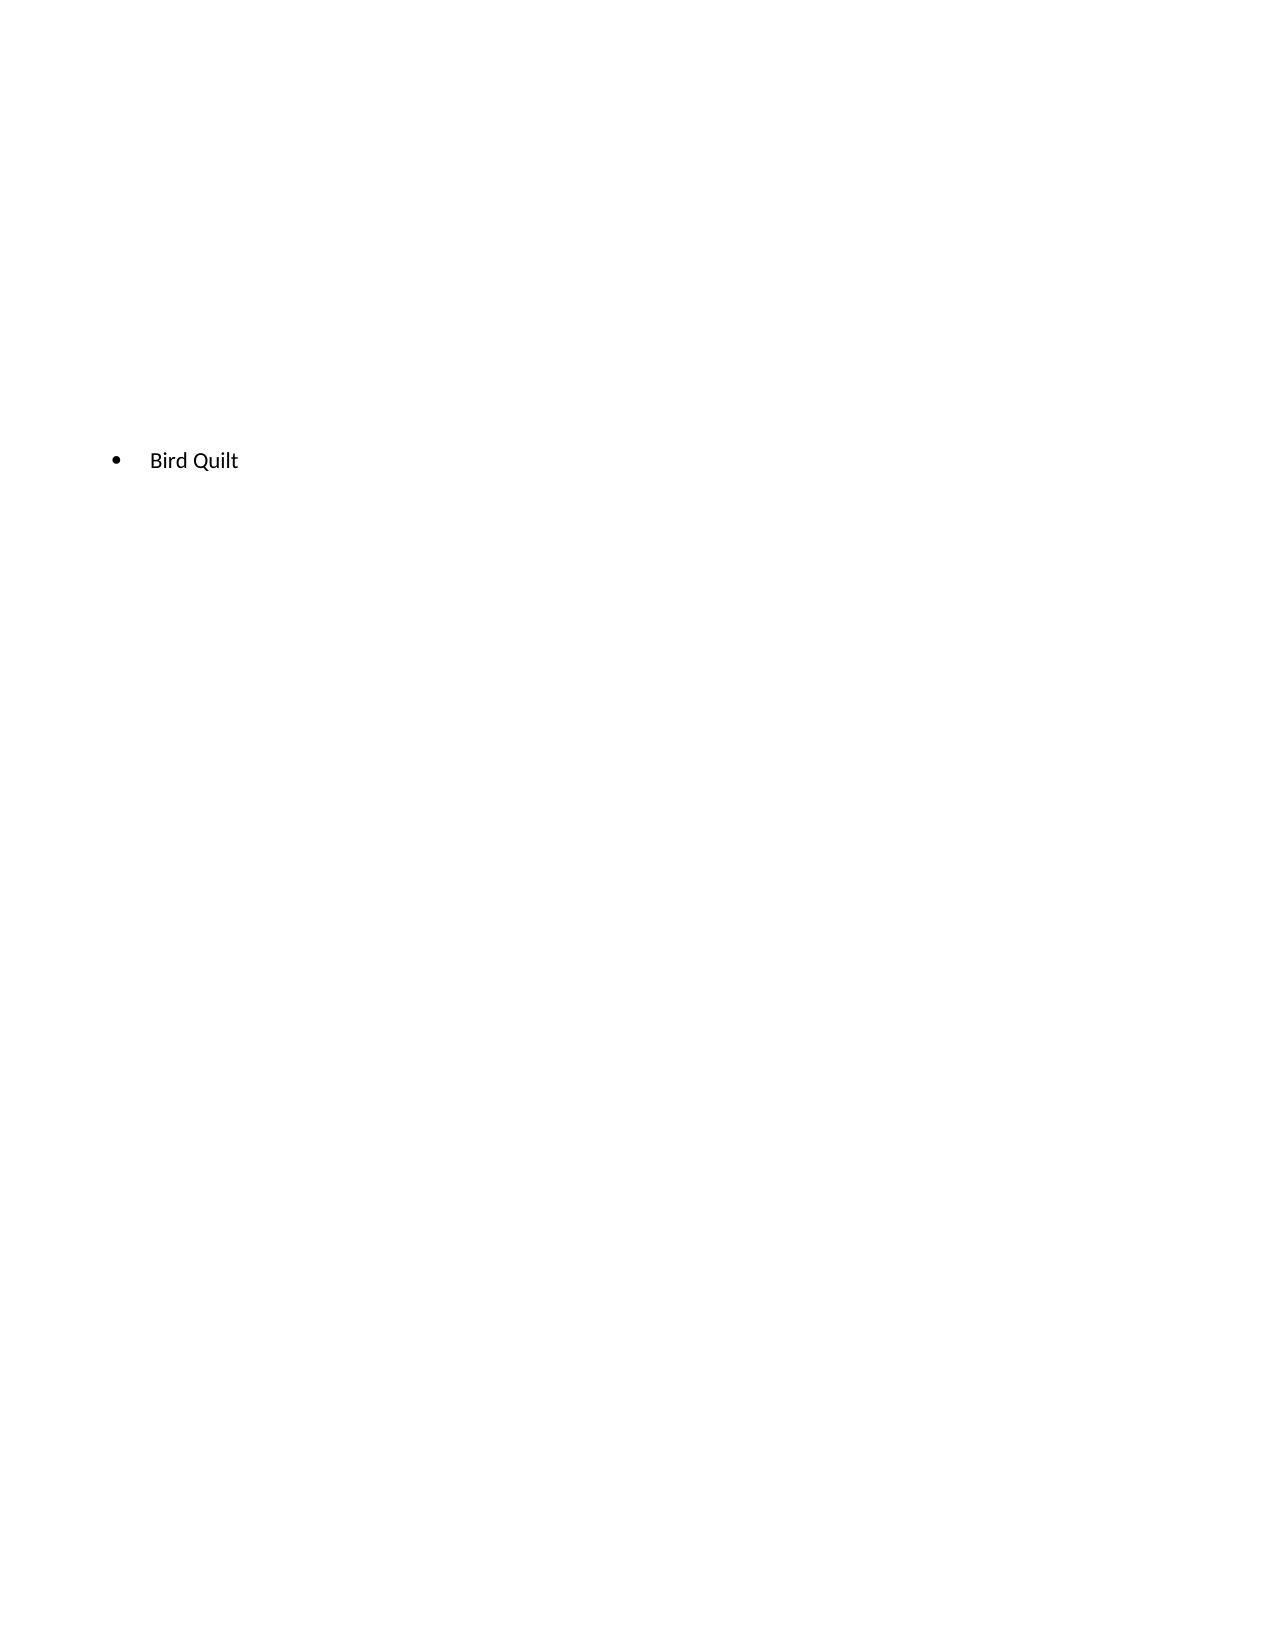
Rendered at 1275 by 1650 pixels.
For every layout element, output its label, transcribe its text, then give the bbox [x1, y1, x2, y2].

list Bird Quilt [112, 446, 1200, 474]
